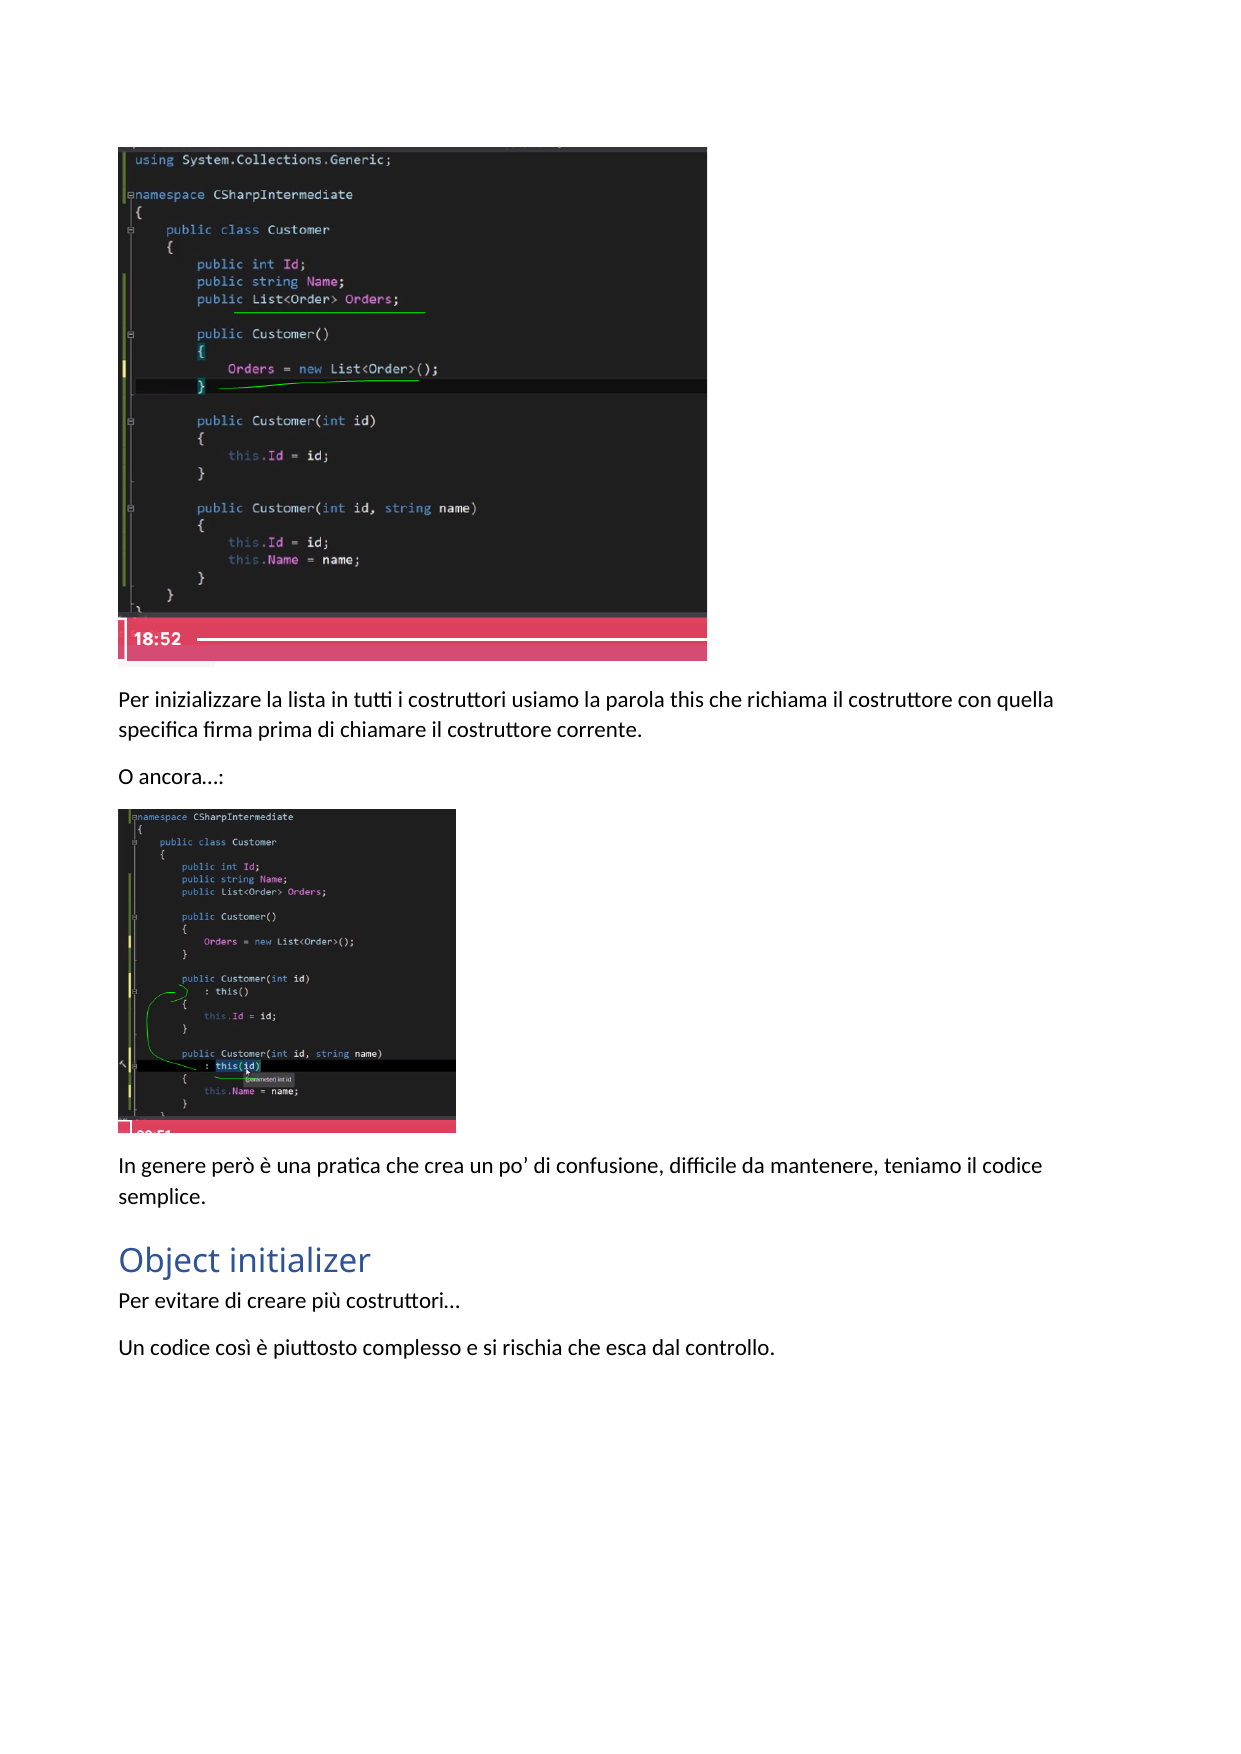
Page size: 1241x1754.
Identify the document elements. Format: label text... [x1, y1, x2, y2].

picture [118, 147, 708, 667]
text Un codice così è piuttosto complesso e si rischia che esca dal controllo. [118, 1333, 1122, 1361]
subtitle Object initializer [118, 1237, 1122, 1282]
text In genere però è una pratica che crea un po’ di confusione, difficile da mantenere, teniamo il codice semplice. [118, 1152, 1122, 1210]
text Per evitare di creare più costruttori… [118, 1286, 1122, 1314]
text Per inizializzare la lista in tutti i costruttori usiamo la parola this che richiama il costruttore con quella specifica firma prima di chiamare il costruttore corrente. [118, 685, 1122, 743]
text O ancora…: [118, 762, 1122, 790]
picture [118, 809, 456, 1133]
